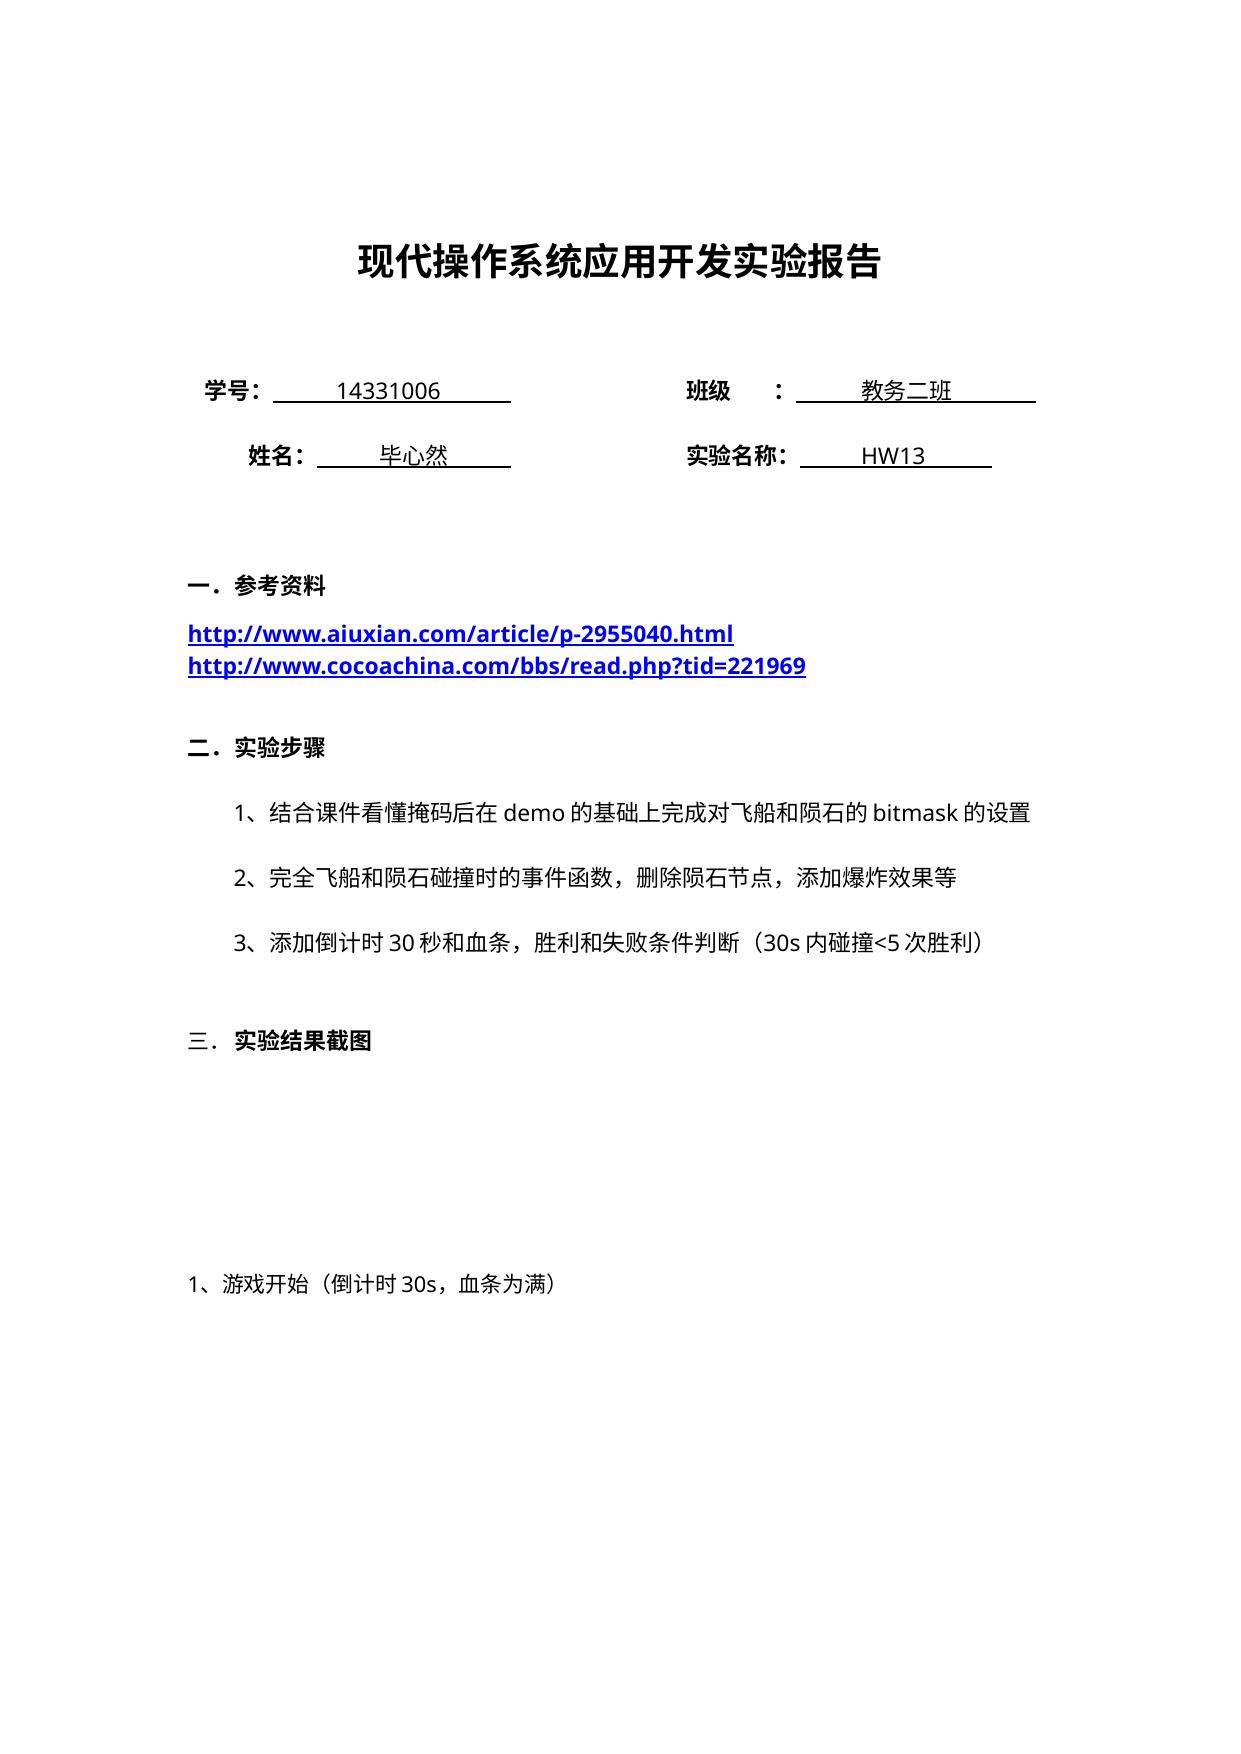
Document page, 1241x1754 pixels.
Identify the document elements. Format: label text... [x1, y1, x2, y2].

list 参考资料 [187, 552, 1053, 617]
text 学号： 14331006 班级 ： 教务二班 [187, 357, 1053, 422]
list 1、游戏开始（倒计时30s，血条为满） [187, 1267, 1053, 1299]
list 结合课件看懂掩码后在demo的基础上完成对飞船和陨石的bitmask的设置 [187, 779, 1053, 844]
list 实验步骤 [187, 714, 1053, 779]
list http://www.cocoachina.com/bbs/read.php?tid=221969 [187, 649, 1053, 682]
text 现代操作系统应用开发实验报告 [187, 227, 1053, 292]
list 实验结果截图 [187, 1007, 1053, 1072]
list 完全飞船和陨石碰撞时的事件函数，删除陨石节点，添加爆炸效果等 [187, 844, 1053, 909]
list http://www.aiuxian.com/article/p-2955040.html [187, 617, 1053, 649]
list 添加倒计时30秒和血条，胜利和失败条件判断（30s内碰撞<5次胜利） [187, 909, 1053, 974]
text 姓名： 毕心然 实验名称： HW13 [187, 422, 1053, 487]
